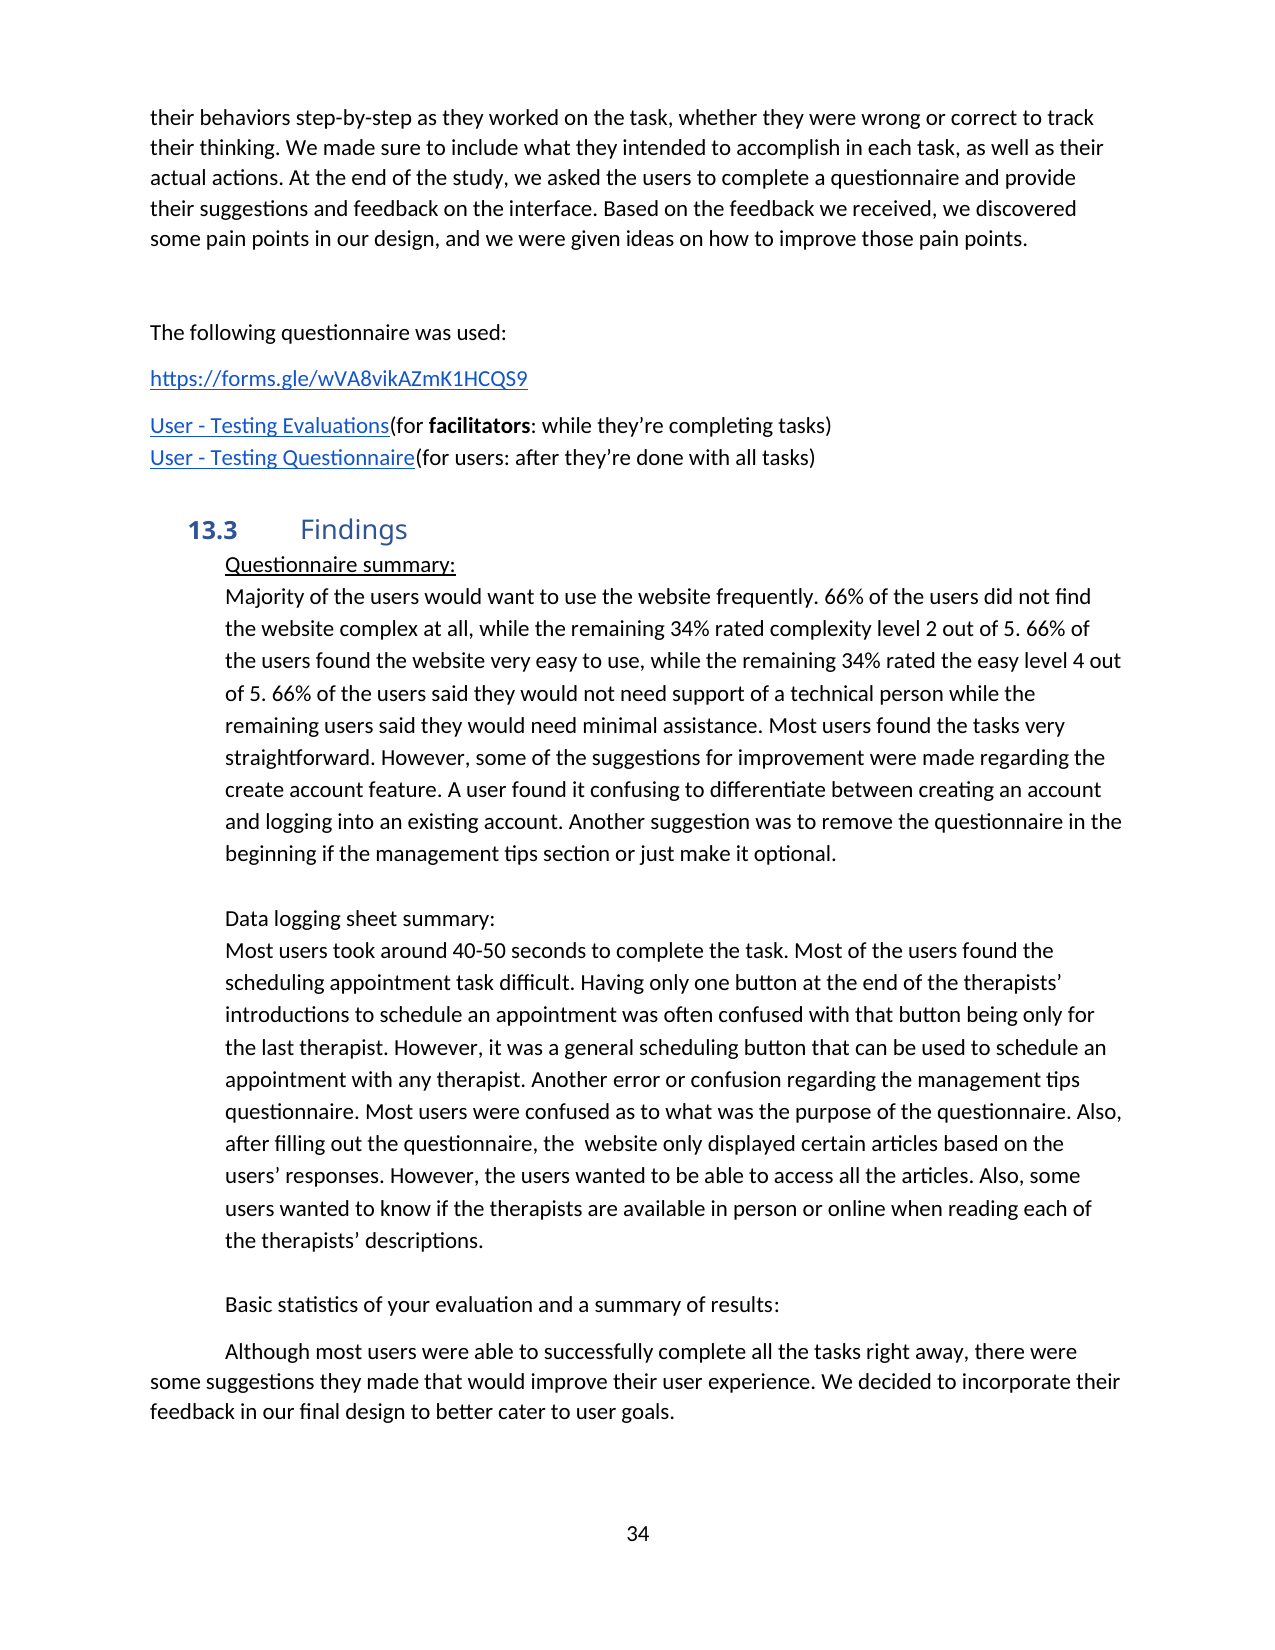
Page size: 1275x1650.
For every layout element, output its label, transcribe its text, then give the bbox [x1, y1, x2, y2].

text https://forms.gle/wVA8vikAZmK1HCQS9 [150, 364, 1125, 392]
text Questionnaire summary: [225, 550, 1125, 578]
text The following questionnaire was used: [150, 318, 1125, 346]
text Although most users were able to successfully complete all the tasks right away, there were some suggestions they made that would improve their user experience. We decided to incorporate their feedback in our final design to better cater to user goals. [150, 1337, 1125, 1426]
text User - Testing Evaluations(for facilitators: while they’re completing tasks) [150, 411, 1125, 439]
text Basic statistics of your evaluation and a summary of results: [150, 1290, 1125, 1318]
text Data logging sheet summary: [225, 904, 1125, 932]
text Most users took around 40-50 seconds to complete the task. Most of the users found the scheduling appointment task difficult. Having only one button at the end of the therapists’ introductions to schedule an appointment was often confused with that button being only for the last therapist. However, it was a general scheduling button that can be used to schedule an appointment with any therapist. Another error or confusion regarding the management tips questionnaire. Most users were confused as to what was the purpose of the questionnaire. Also, after filling out the questionnaire, the website only displayed certain articles based on the users’ responses. However, the users wanted to be able to access all the articles. Also, some users wanted to know if the therapists are available in person or online when reading each of the therapists’ descriptions. [225, 936, 1125, 1254]
text User - Testing Questionnaire(for users: after they’re done with all tasks) [150, 443, 1125, 472]
text Majority of the users would want to use the website frequently. 66% of the users did not find the website complex at all, while the remaining 34% rated complexity level 2 out of 5. 66% of the users found the website very easy to use, while the remaining 34% rated the easy level 4 out of 5. 66% of the users said they would not need support of a technical person while the remaining users said they would need minimal assistance. Most users found the tasks very straightforward. However, some of the suggestions for improvement were made regarding the create account feature. A user found it confusing to differentiate between creating an account and logging into an existing account. Another suggestion was to remove the questionnaire in the beginning if the management tips section or just make it optional. [225, 582, 1125, 868]
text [150, 103, 1125, 252]
subtitle Findings [187, 510, 1125, 547]
